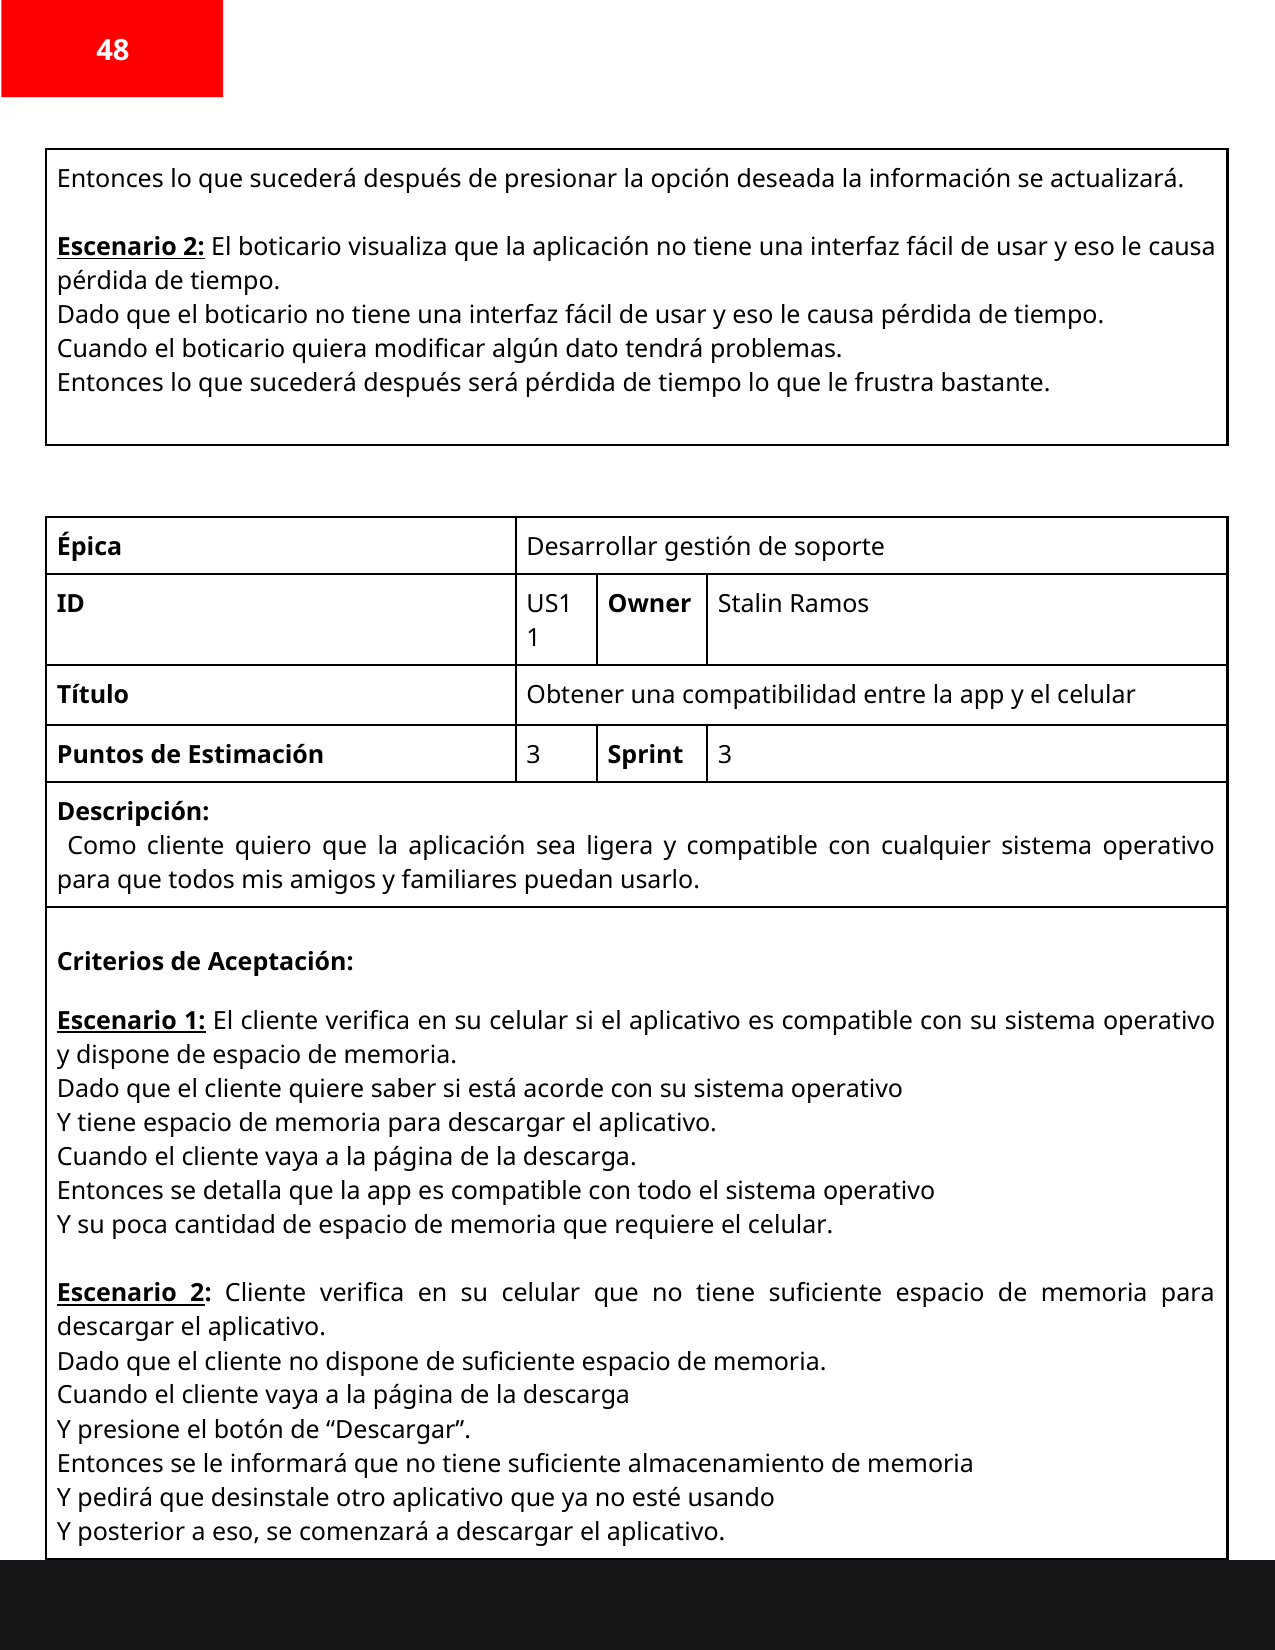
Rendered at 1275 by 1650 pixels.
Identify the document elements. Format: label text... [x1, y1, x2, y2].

table_header Épica [47, 518, 515, 573]
table_header Desarrollar gestión de soporte [517, 518, 1226, 573]
table_cell Obtener una compatibilidad entre la app y el celular [517, 666, 1226, 724]
table_cell Owner [598, 575, 706, 664]
table_cell 3 [517, 726, 596, 781]
table_cell Puntos de Estimación [47, 726, 515, 781]
table_cell Descripción: Como cliente quiero que la aplicación sea ligera y compatible con cualquier sistema operativo para que todos mis amigos y familiares puedan usarlo. [47, 783, 1226, 906]
table_cell US11 [517, 575, 596, 664]
table_cell Stalin Ramos [708, 575, 1226, 664]
table_cell Criterios de Aceptación: Escenario 1: El cliente verifica en su celular si el aplicativo es compatible con su sistema operativo y dispone de espacio de memoria. Dado que el cliente quiere saber si está acorde con su sistema operativo Y tiene espacio de memoria para descargar el aplicativo. Cuando el cliente vaya a la página de la descarga. Entonces se detalla que la app es compatible con todo el sistema operativo Y su poca cantidad de espacio de memoria que requiere el celular. Escenario 2: Cliente verifica en su celular que no tiene suficiente espacio de memoria para descargar el aplicativo. Dado que el cliente no dispone de suficiente espacio de memoria. Cuando el cliente vaya a la página de la descarga Y presione el botón de “Descargar”. Entonces se le informará que no tiene suficiente almacenamiento de memoria Y pedirá que desinstale otro aplicativo que ya no esté usando Y posterior a eso, se comenzará a descargar el aplicativo. [47, 908, 1226, 1558]
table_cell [47, 150, 1226, 443]
table_cell ID [47, 575, 515, 664]
table_cell Sprint [598, 726, 706, 781]
table_cell Título [47, 666, 515, 724]
table_cell 3 [708, 726, 1226, 781]
